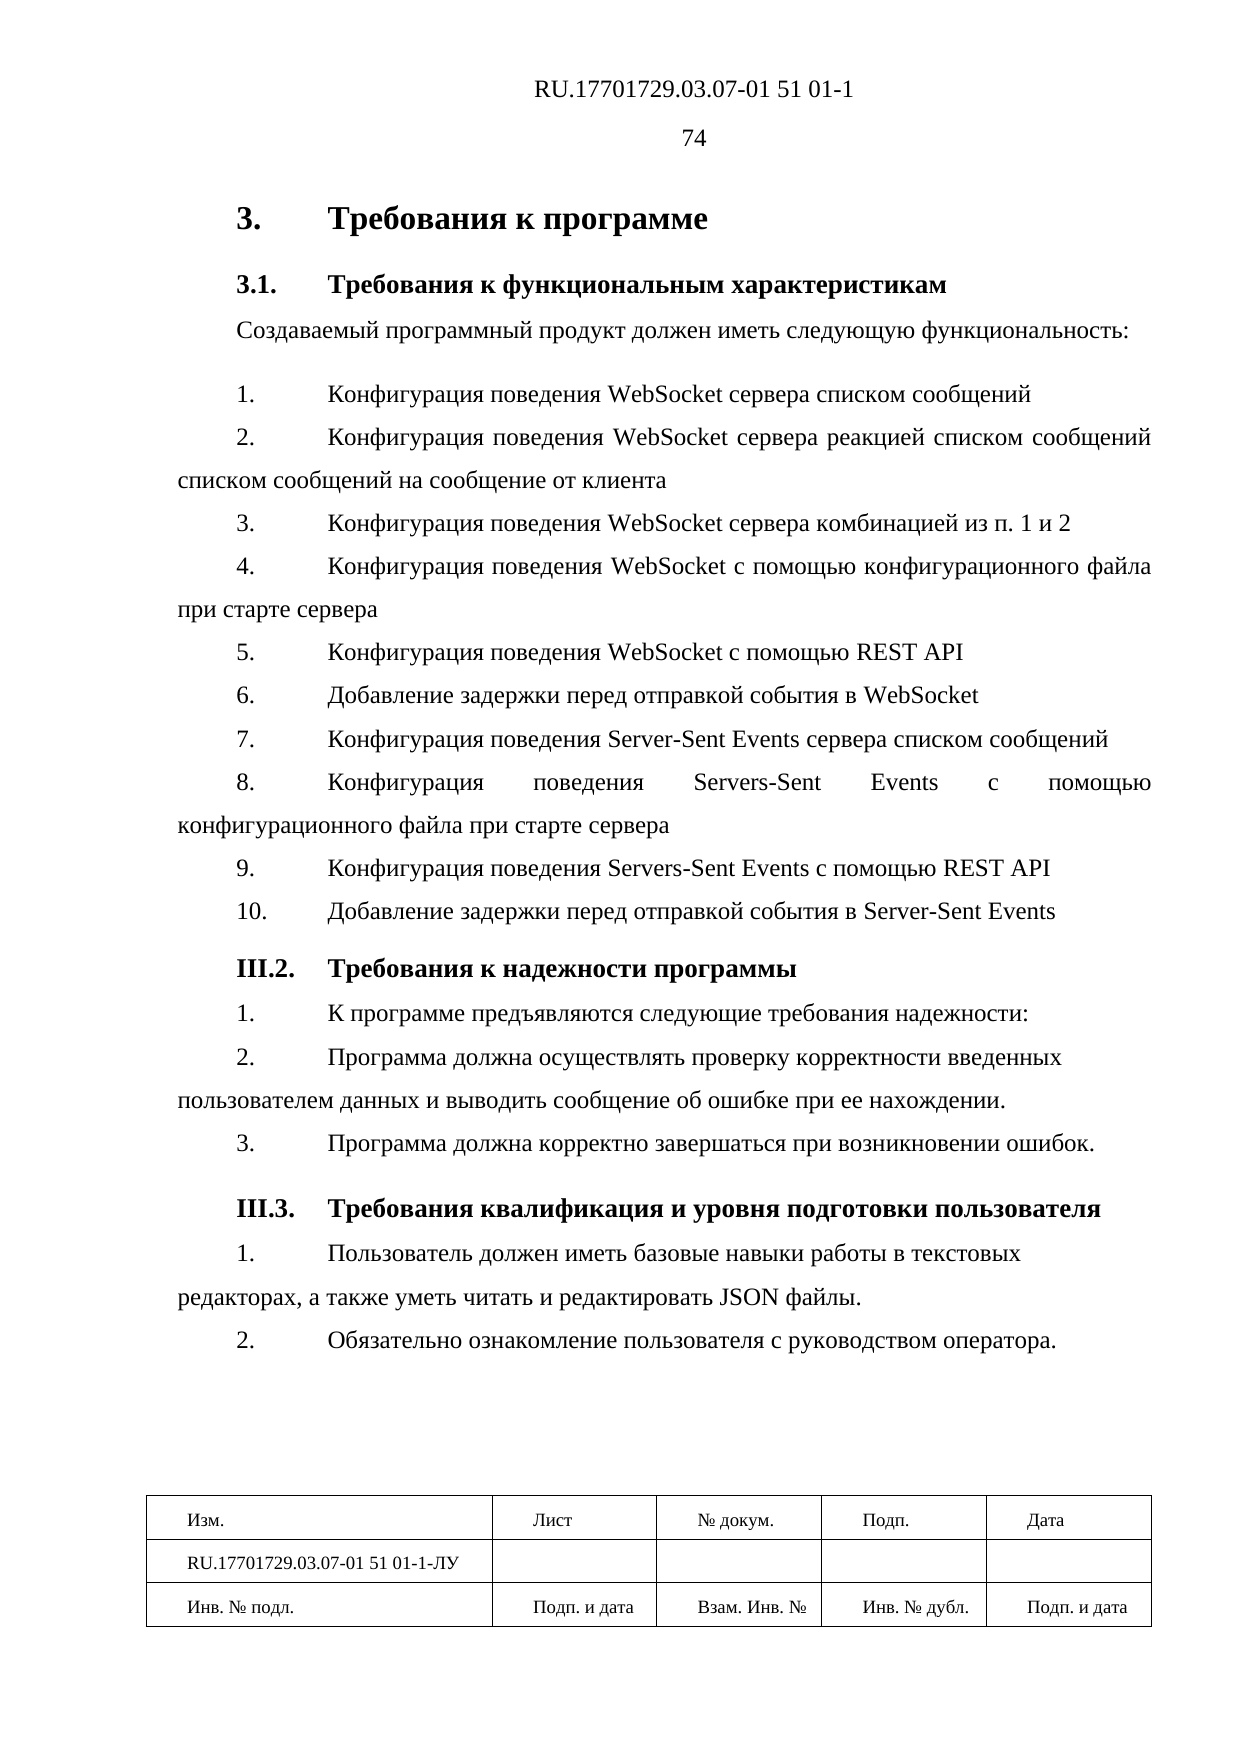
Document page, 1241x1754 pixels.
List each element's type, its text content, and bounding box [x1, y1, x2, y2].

subtitle Требования к программе [177, 198, 1152, 236]
subtitle Требования к надежности программы [192, 952, 1152, 983]
text Создаваемый программный продукт должен иметь следующую функциональность: [177, 315, 1152, 343]
list Добавление задержки перед отправкой события в WebSocket [177, 681, 1152, 709]
list Конфигурация поведения Servers-Sent Events с помощью REST API [177, 853, 1152, 882]
list Конфигурация поведения WebSocket сервера комбинацией из п. 1 и 2 [177, 508, 1152, 537]
list Добавление задержки перед отправкой события в Server-Sent Events [177, 896, 1152, 925]
list Конфигурация поведения WebSocket сервера списком сообщений [177, 379, 1152, 407]
list Конфигурация поведения WebSocket сервера реакцией списком сообщений списком сообщений на сообщение от клиента [177, 422, 1152, 494]
list Конфигурация поведения WebSocket с помощью REST API [177, 637, 1152, 666]
list Конфигурация поведения Server-Sent Events сервера списком сообщений [177, 724, 1152, 752]
list Пользователь должен иметь базовые навыки работы в текстовых редакторах, а также уметь читать и редактировать JSON файлы. [177, 1238, 1152, 1310]
subtitle Требования к функциональным характеристикам [177, 268, 1152, 299]
list Обязательно ознакомление пользователя с руководством оператора. [177, 1325, 1152, 1353]
list Конфигурация поведения Servers-Sent Events с помощью конфигурационного файла при старте сервера [177, 767, 1152, 839]
list Программа должна осуществлять проверку корректности введенных пользователем данных и выводить сообщение об ошибке при ее нахождении. [177, 1042, 1152, 1113]
subtitle Требования квалификация и уровня подготовки пользователя [177, 1192, 1152, 1223]
list Программа должна корректно завершаться при возникновении ошибок. [177, 1128, 1152, 1157]
list К программе предъявляются следующие требования надежности: [177, 998, 1152, 1027]
list Конфигурация поведения WebSocket с помощью конфигурационного файла при старте сервера [177, 551, 1152, 623]
